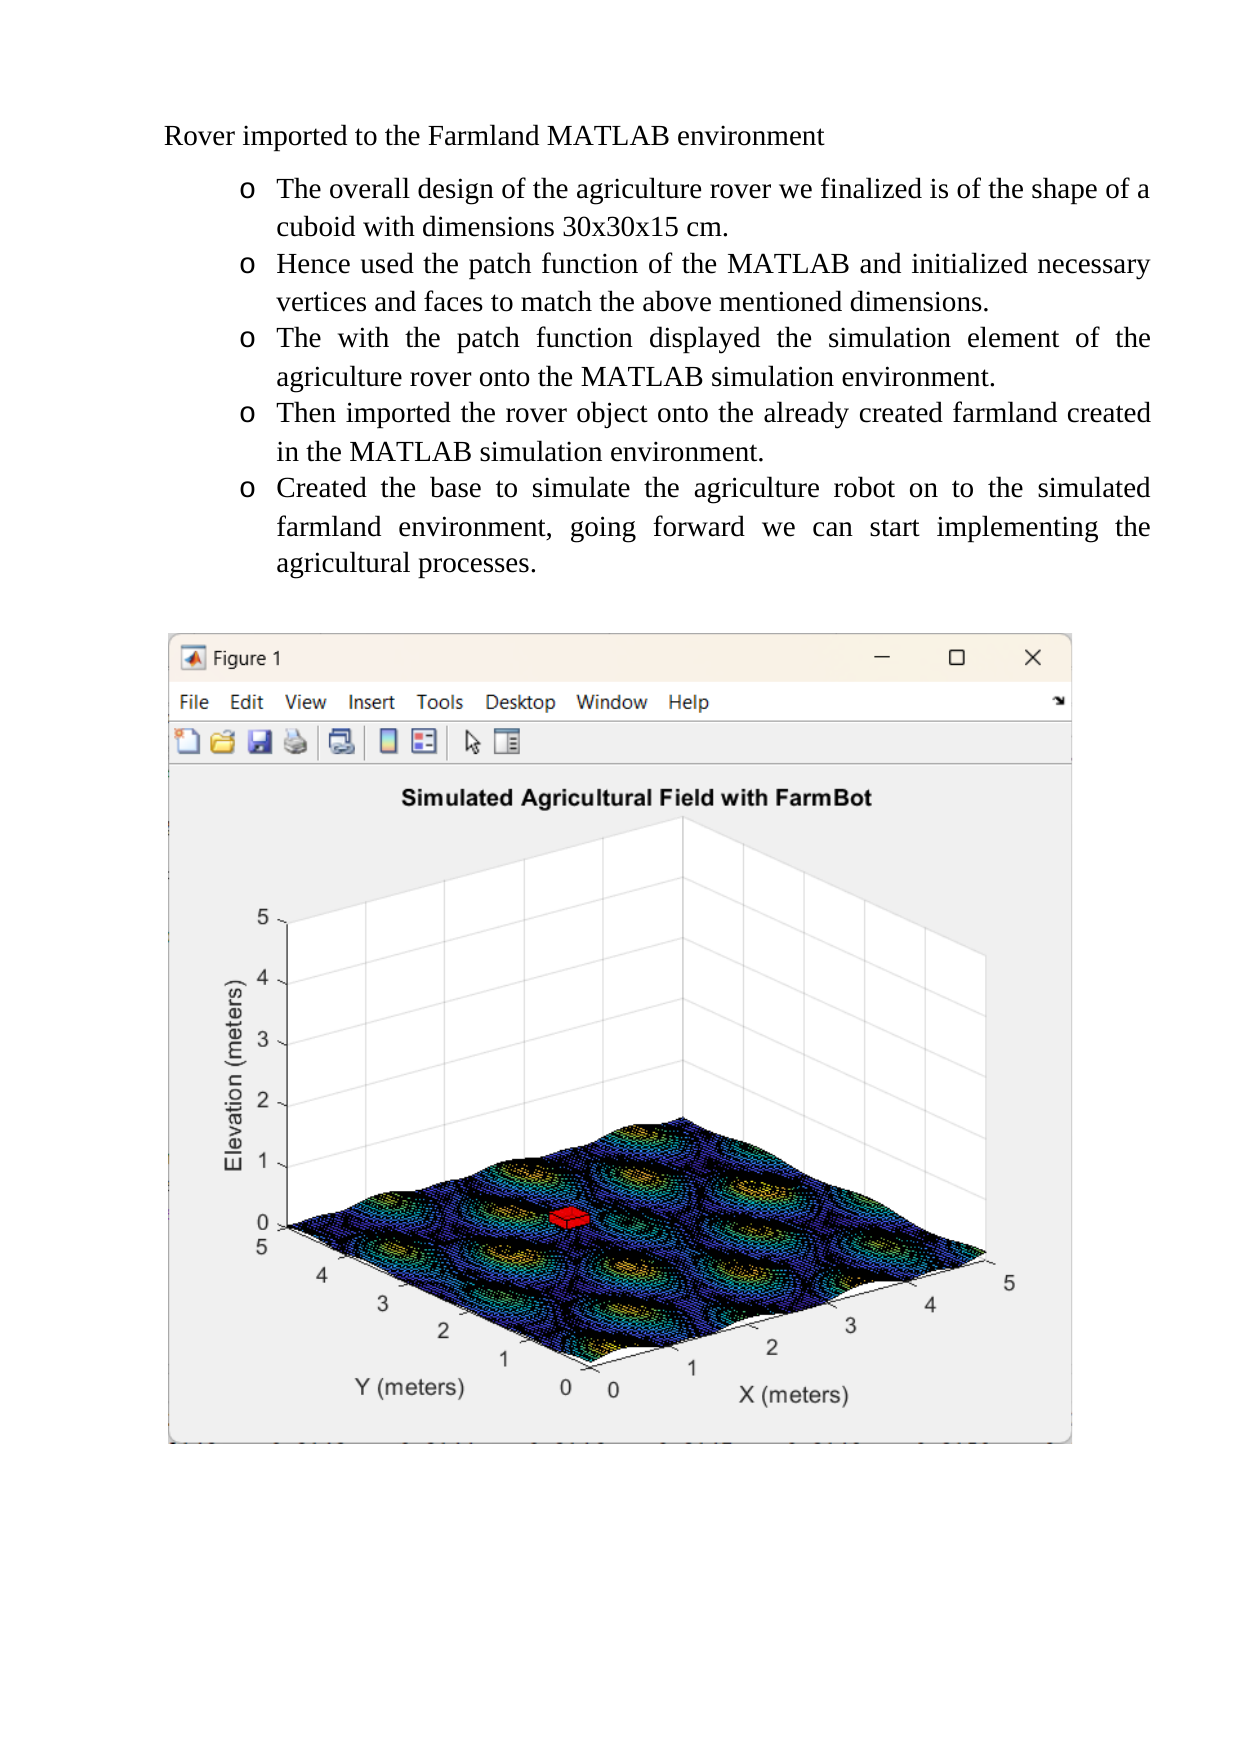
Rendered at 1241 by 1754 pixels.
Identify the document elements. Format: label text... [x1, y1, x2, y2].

text Rover imported to the Farmland MATLAB environment [89, 118, 1152, 152]
list Hence used the patch function of the MATLAB and initialized necessary vertices and faces to match the above mentioned dimensions. [239, 246, 1152, 318]
picture [168, 633, 1073, 1444]
list Created the base to simulate the agriculture robot on to the simulated farmland environment, going forward we can start implementing the agricultural processes. [239, 470, 1152, 578]
list The with the patch function displayed the simulation element of the agriculture rover onto the MATLAB simulation environment. [239, 321, 1152, 393]
list The overall design of the agriculture rover we finalized is of the shape of a cuboid with dimensions 30x30x15 cm. [239, 171, 1152, 243]
list Then imported the rover object onto the already created farmland created in the MATLAB simulation environment. [239, 395, 1152, 467]
